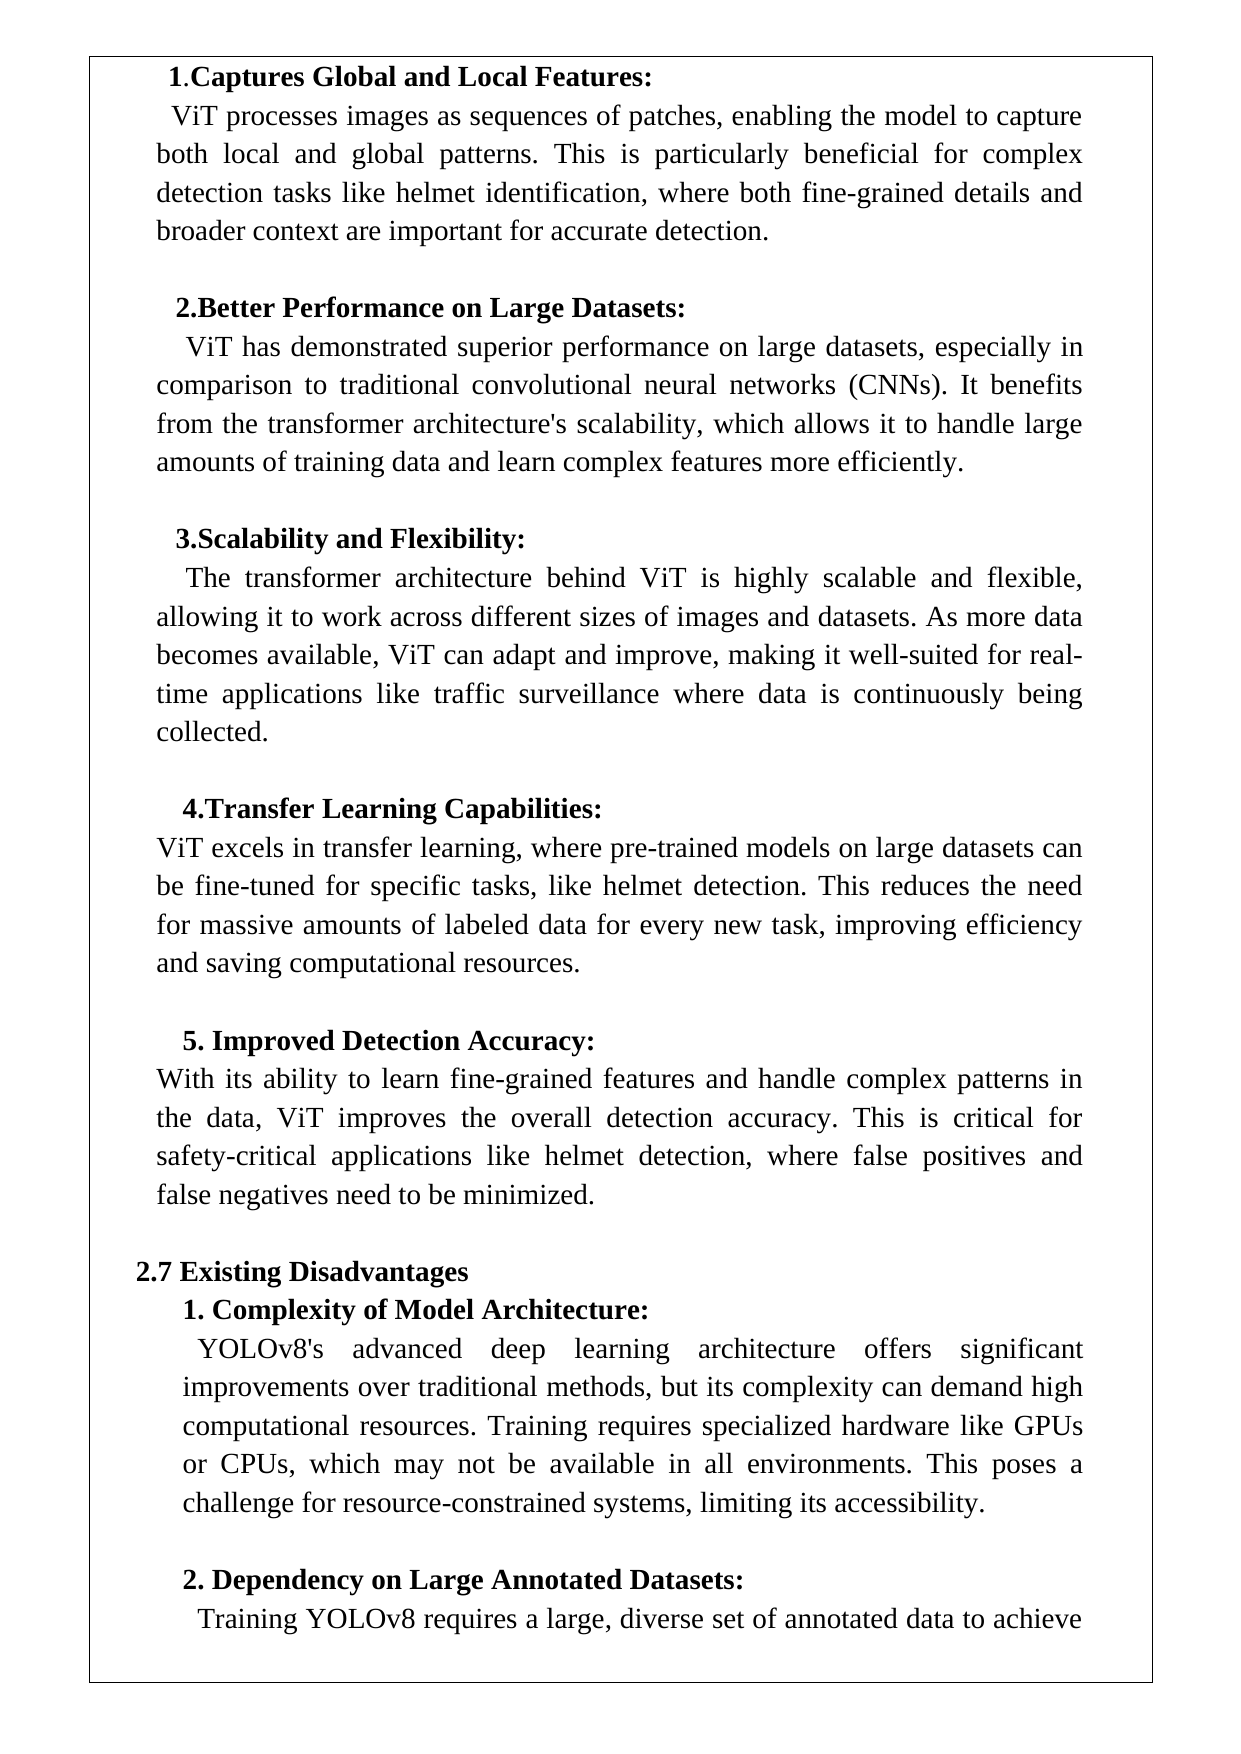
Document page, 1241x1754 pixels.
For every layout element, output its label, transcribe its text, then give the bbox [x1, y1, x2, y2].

list Dependency on Large Annotated Datasets: [182, 1562, 1084, 1596]
text 4.Transfer Learning Capabilities: [182, 791, 1084, 825]
text ViT excels in transfer learning, where pre-trained models on large datasets can be fine-tuned for specific tasks, like helmet detection. This reduces the need for massive amounts of labeled data for every new task, improving efficiency and saving computational resources. [156, 830, 1084, 979]
text With its ability to learn fine-grained features and handle complex patterns in the data, ViT improves the overall detection accuracy. This is critical for safety-critical applications like helmet detection, where false positives and false negatives need to be minimized. [156, 1061, 1084, 1210]
text ViT has demonstrated superior performance on large datasets, especially in comparison to traditional convolutional neural networks (CNNs). It benefits from the transformer architecture's scalability, which allows it to handle large amounts of training data and learn complex features more efficiently. [156, 329, 1084, 478]
list Complexity of Model Architecture: [182, 1292, 1144, 1326]
text The transformer architecture behind ViT is highly scalable and flexible, allowing it to work across different sizes of images and datasets. As more data becomes available, ViT can adapt and improve, making it well-suited for real-time applications like traffic surveillance where data is continuously being collected. [156, 560, 1084, 748]
text 1.Captures Global and Local Features: [117, 59, 1084, 93]
text 3.Scalability and Flexibility: [117, 522, 1084, 555]
list 2.7 Existing Disadvantages [136, 1254, 1084, 1287]
list YOLOv8's advanced deep learning architecture offers significant improvements over traditional methods, but its complexity can demand high computational resources. Training requires specialized hardware like GPUs or CPUs, which may not be available in all environments. This poses a challenge for resource-constrained systems, limiting its accessibility. [182, 1331, 1084, 1519]
text 2.Better Performance on Large Datasets: [117, 290, 1084, 324]
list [182, 1601, 1084, 1634]
list Improved Detection Accuracy: [182, 1023, 1084, 1056]
text ViT processes images as sequences of patches, enabling the model to capture both local and global patterns. This is particularly beneficial for complex detection tasks like helmet identification, where both fine-grained details and broader context are important for accurate detection. [156, 98, 1084, 247]
